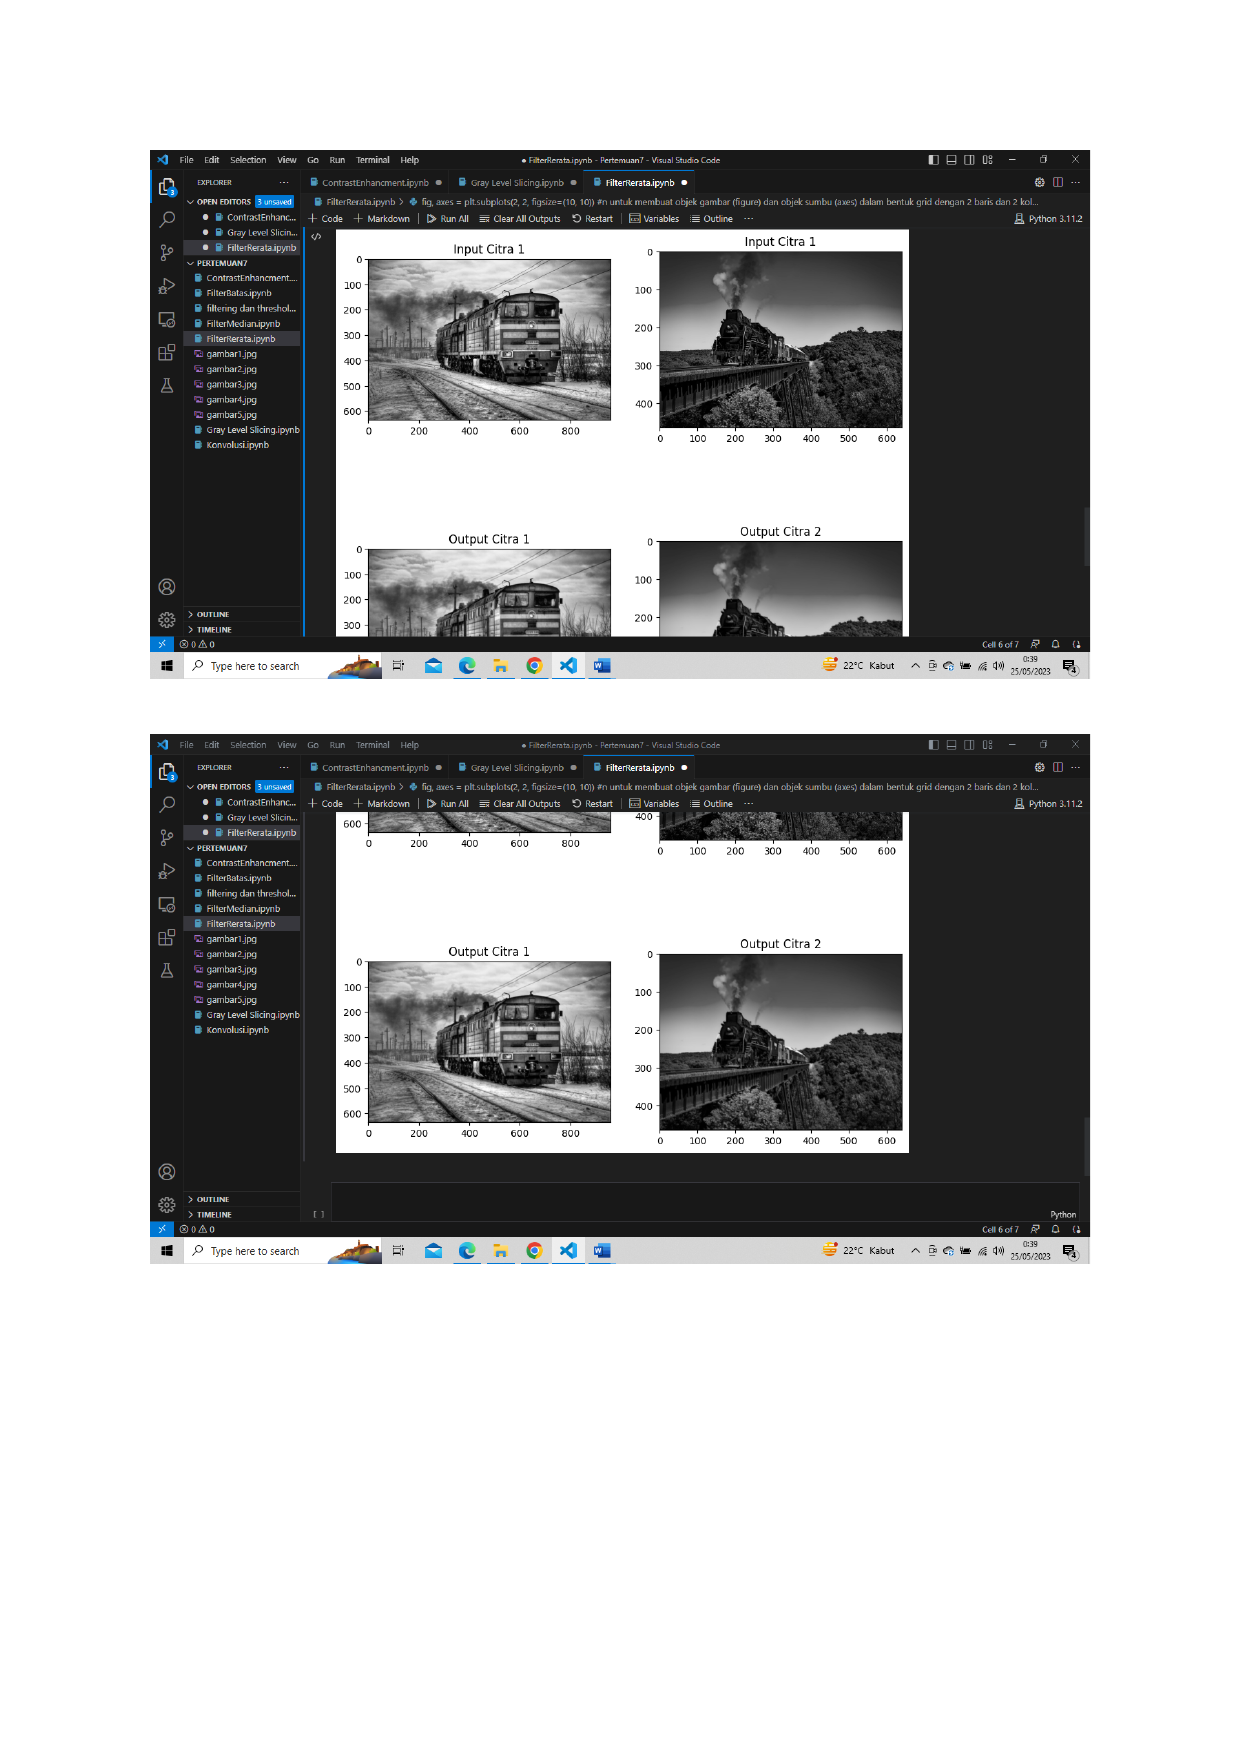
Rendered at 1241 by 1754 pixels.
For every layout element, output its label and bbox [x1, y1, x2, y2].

picture [150, 150, 1091, 679]
picture [150, 734, 1091, 1264]
